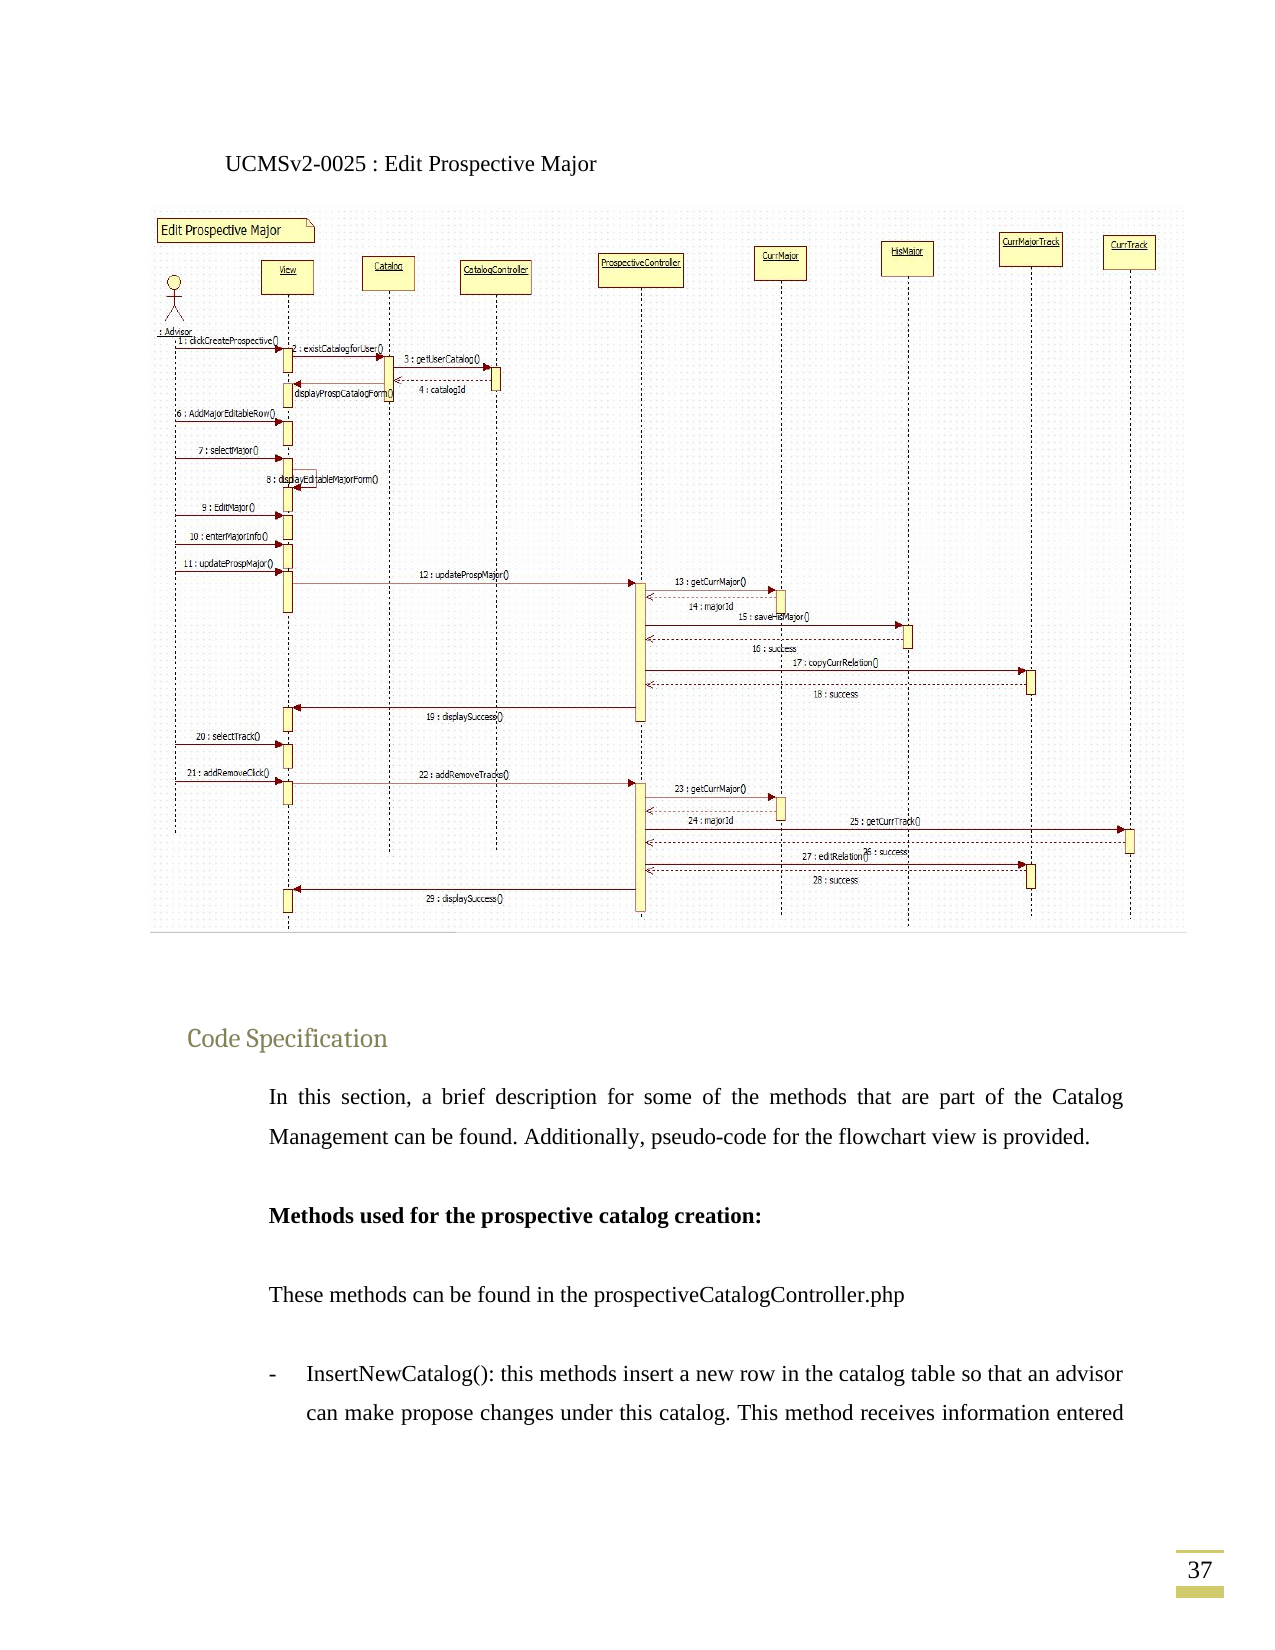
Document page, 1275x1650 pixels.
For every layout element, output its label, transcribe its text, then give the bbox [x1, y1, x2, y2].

text These methods can be found in the prospectiveCatalogController.php [269, 1281, 1125, 1307]
text Methods used for the prospective catalog creation: [269, 1202, 1125, 1228]
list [269, 1359, 1125, 1425]
picture [150, 205, 1187, 933]
text UCMSv2-0025 : Edit Prospective Major [225, 150, 1125, 176]
text In this section, a brief description for some of the methods that are part of the Catalog Management can be found. Additionally, pseudo-code for the flowchart view is provided. [269, 1083, 1125, 1149]
subtitle Code Specification [150, 1023, 1125, 1054]
